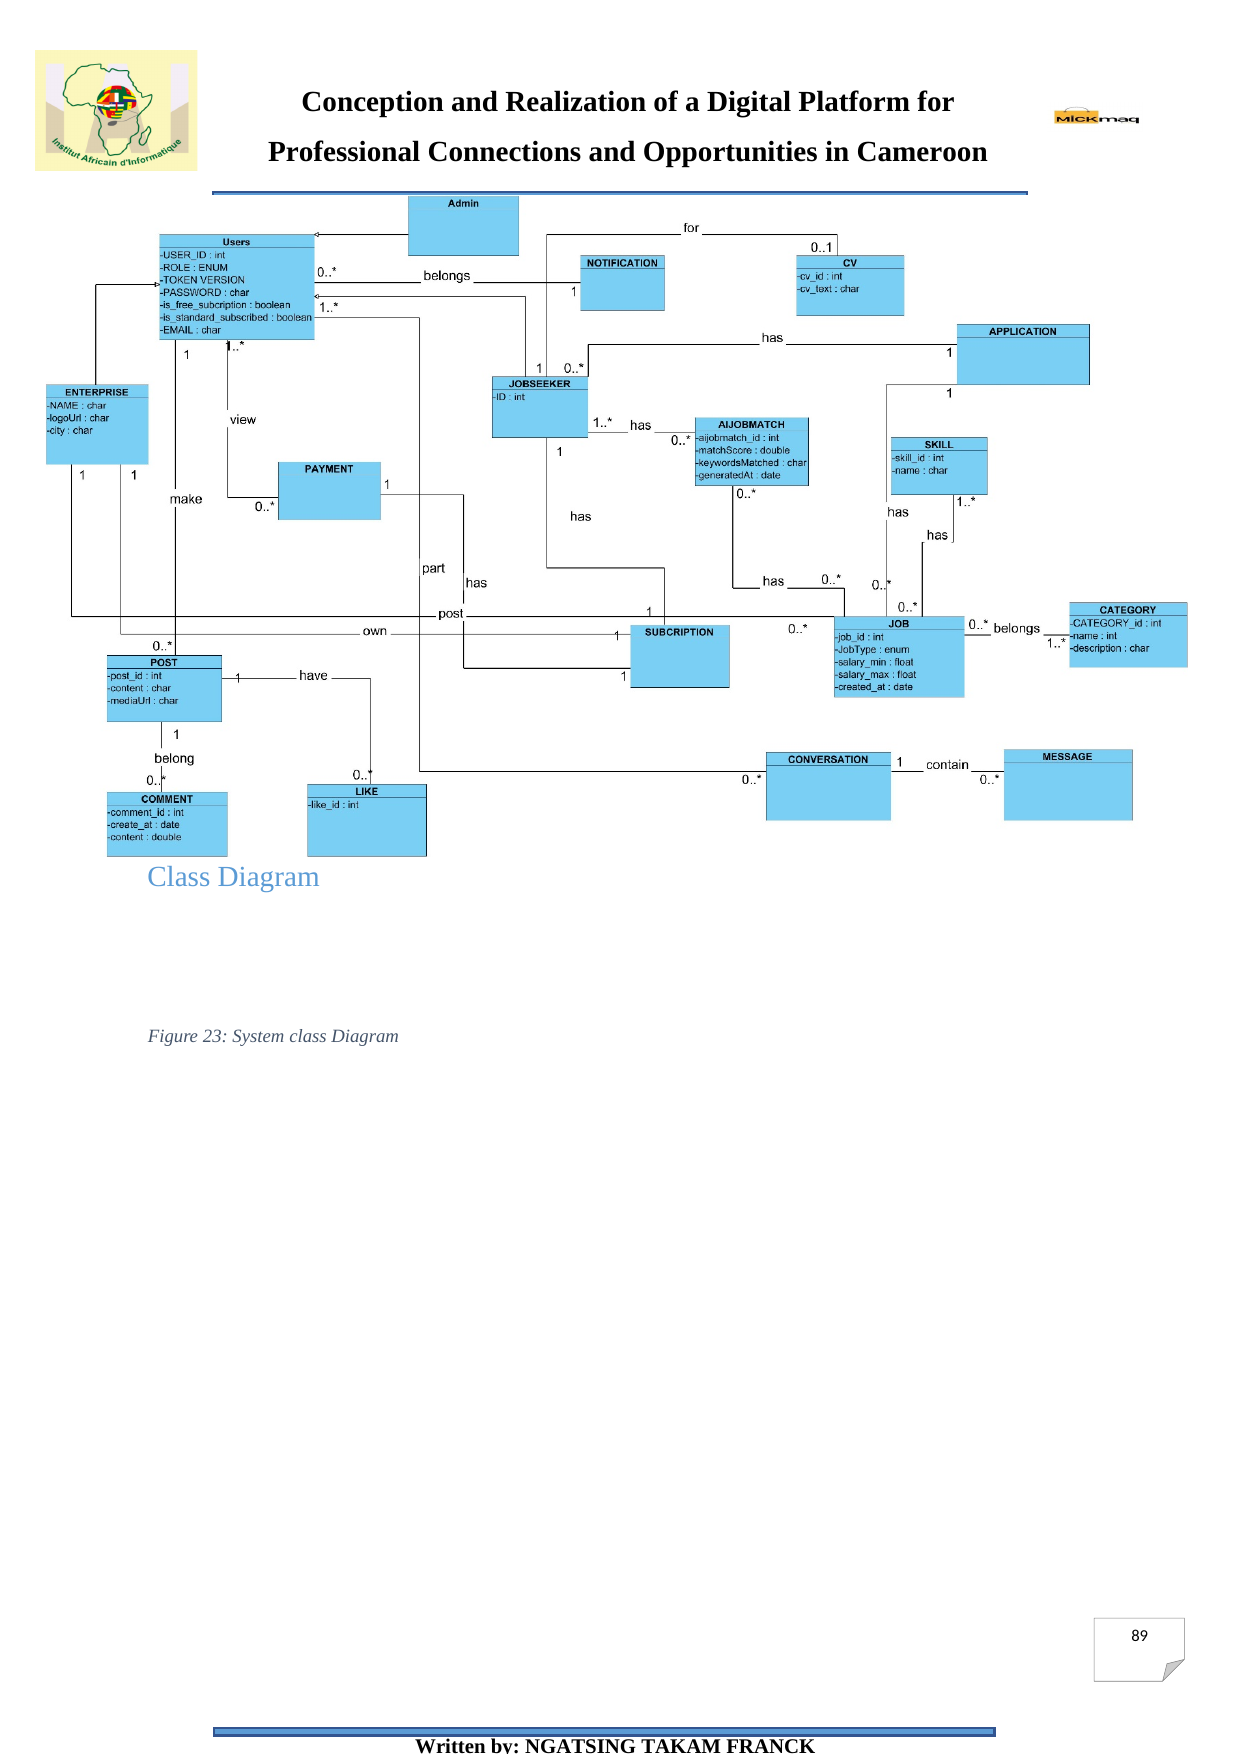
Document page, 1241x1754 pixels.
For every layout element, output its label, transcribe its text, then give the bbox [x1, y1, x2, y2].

picture [35, 50, 198, 171]
subtitle Class Diagram [147, 155, 1093, 195]
text Figure 23: System class Diagram [148, 1025, 1093, 1047]
subtitle Class Diagram [147, 857, 1093, 893]
picture [1047, 102, 1143, 132]
picture [45, 195, 1188, 857]
